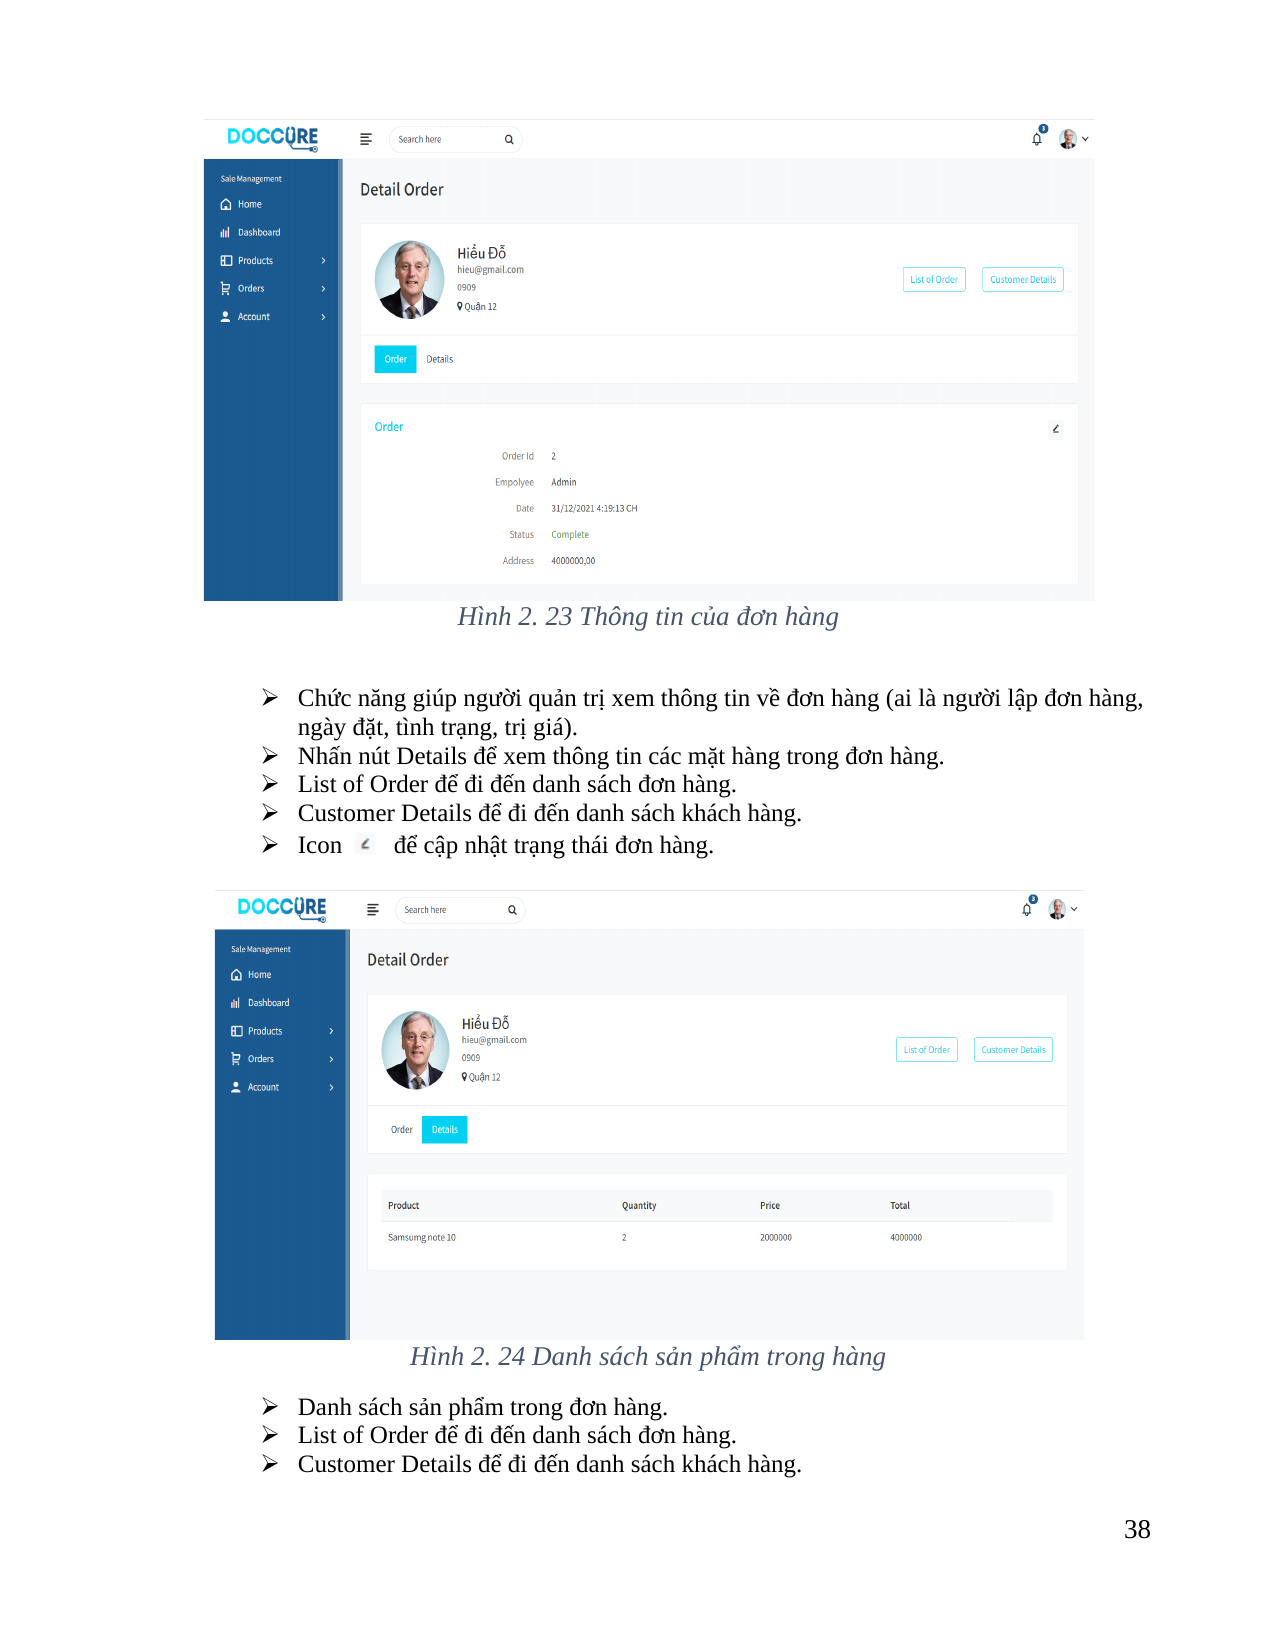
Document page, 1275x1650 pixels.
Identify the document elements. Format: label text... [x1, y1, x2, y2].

list Customer Details để đi đến danh sách khách hàng. [260, 1449, 1151, 1478]
list Icon để cập nhật trạng thái đơn hàng. [260, 827, 1151, 859]
list List of Order để đi đến danh sách đơn hàng. [260, 1420, 1151, 1449]
list Nhấn nút Details để xem thông tin các mặt hàng trong đơn hàng. [260, 741, 1151, 769]
text Hình 2. 23 Thông tin của đơn hàng [148, 600, 1151, 631]
picture [348, 827, 388, 854]
list List of Order để đi đến danh sách đơn hàng. [260, 769, 1151, 798]
list Danh sách sản phẩm trong đơn hàng. [260, 1392, 1151, 1420]
text Hình 2. 24 Danh sách sản phẩm trong hàng [148, 1340, 1151, 1371]
list Chức năng giúp người quản trị xem thông tin về đơn hàng (ai là người lập đơn hàng, ngày đặt, tình trạng, trị giá). [260, 683, 1151, 741]
list Customer Details để đi đến danh sách khách hàng. [260, 798, 1151, 827]
picture [214, 889, 1084, 1340]
picture [203, 118, 1095, 601]
